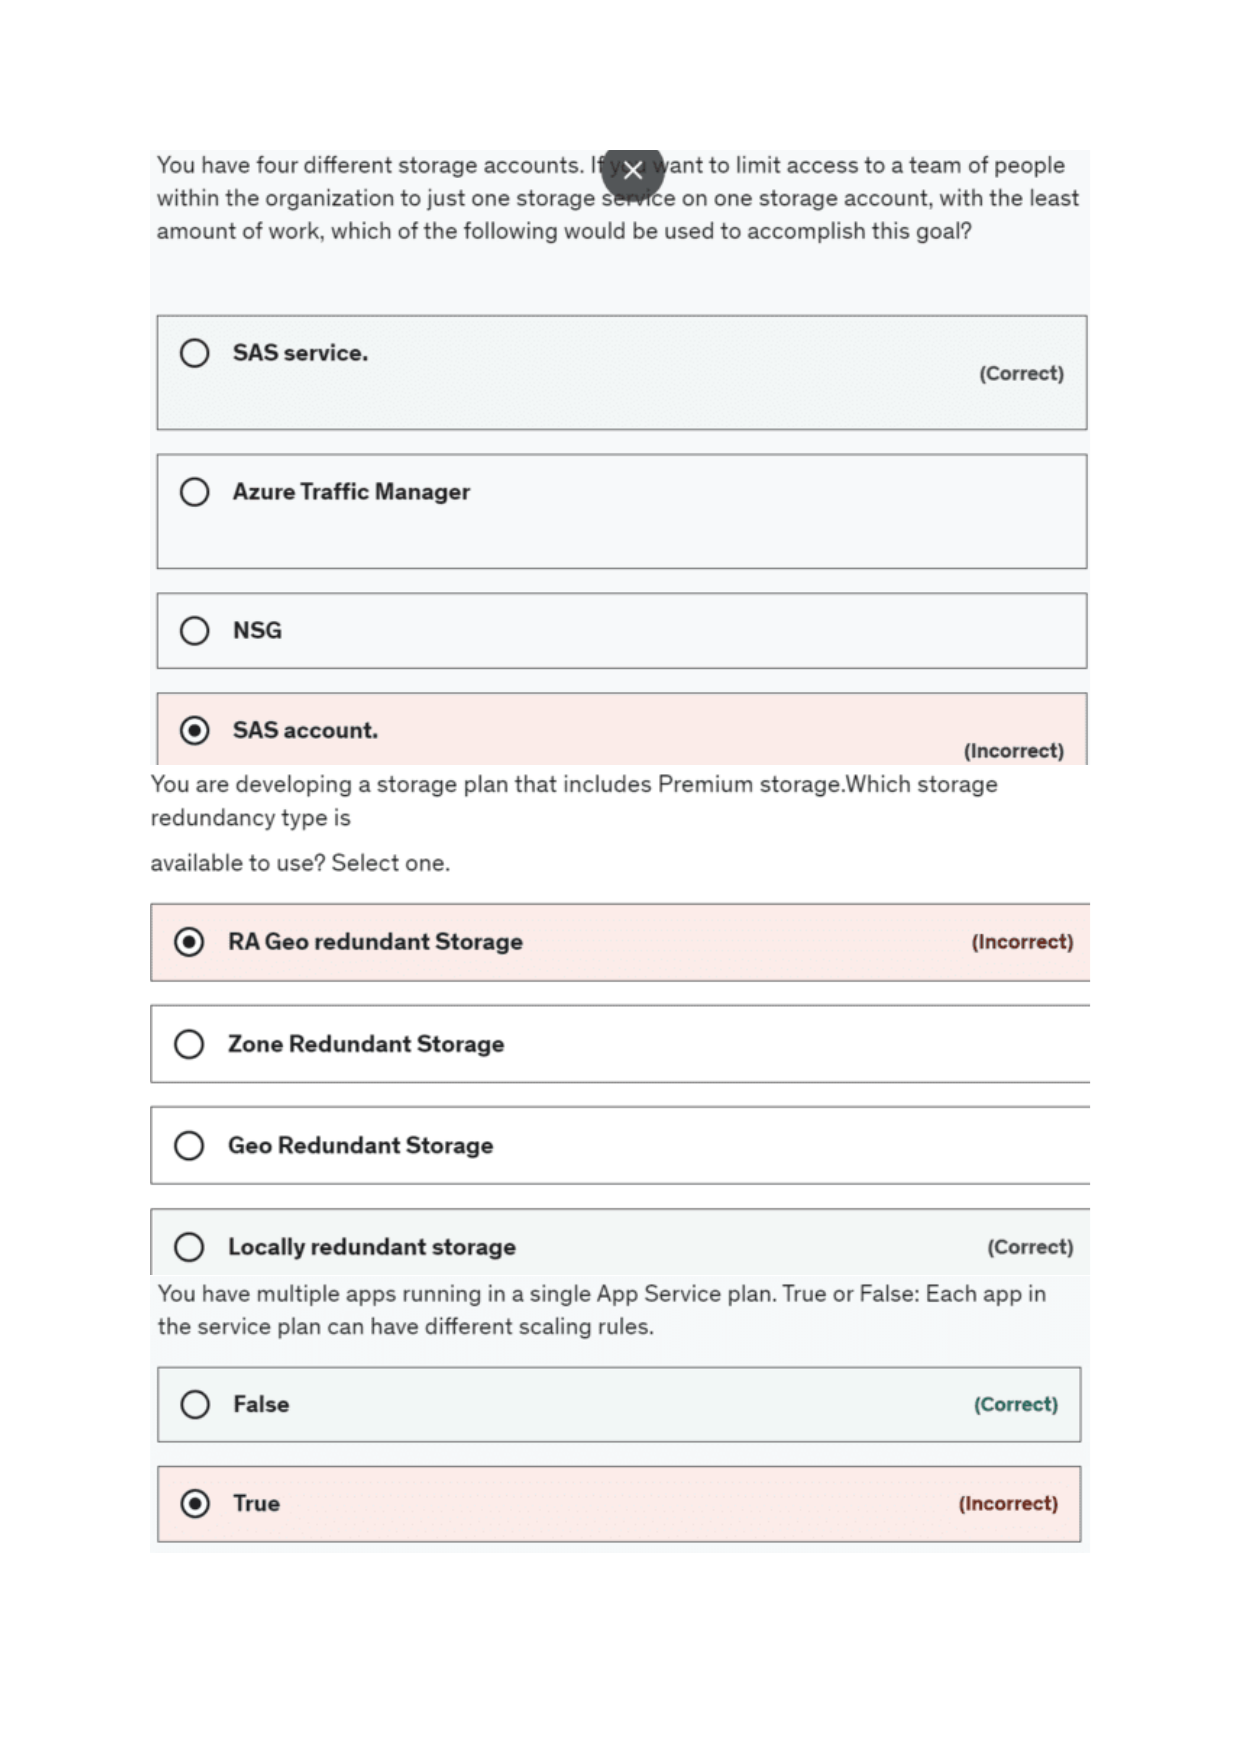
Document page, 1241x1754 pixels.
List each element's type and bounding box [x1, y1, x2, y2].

picture [150, 150, 1091, 765]
picture [150, 766, 1091, 1275]
picture [150, 1276, 1091, 1553]
